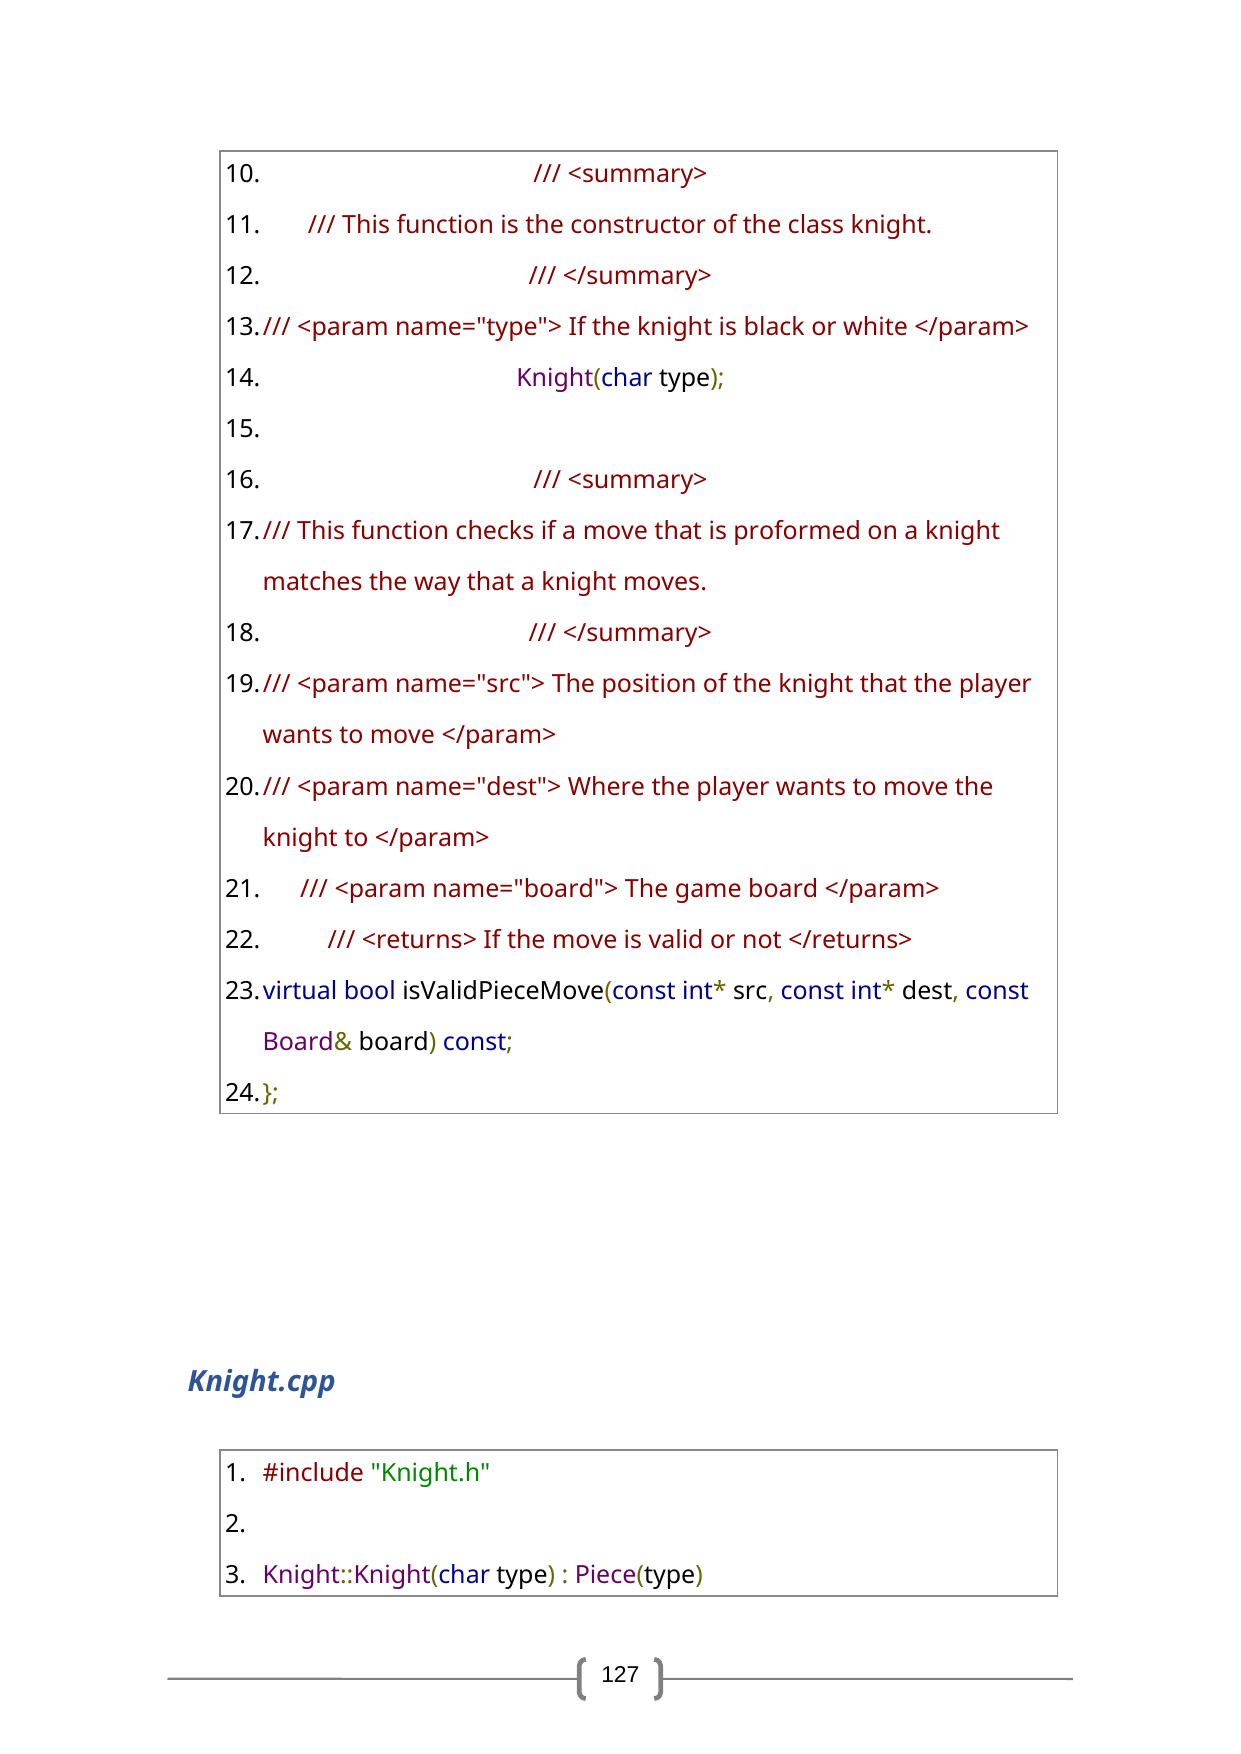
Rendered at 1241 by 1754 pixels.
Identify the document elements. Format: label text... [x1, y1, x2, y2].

list /// </summary> [221, 609, 1057, 649]
list virtual bool isValidPieceMove(const int* src, const int* dest, const Board& board) const; [221, 967, 1057, 1057]
list /// <param name="src"> The position of the knight that the player wants to move </param> [221, 660, 1057, 751]
list /// This function checks if a move that is proformed on a knight matches the way that a knight moves. [221, 507, 1057, 598]
list /// <returns> If the move is valid or not </returns> [221, 916, 1057, 955]
list /// <param name="type"> If the knight is black or white </param> [221, 303, 1057, 343]
list #include "Knight.h" [221, 1451, 1057, 1489]
list /// <summary> [221, 152, 1057, 190]
list /// <summary> [221, 456, 1057, 496]
list /// This function is the constructor of the class knight. [221, 201, 1057, 241]
list }; [221, 1069, 1057, 1113]
list /// <param name="dest"> Where the player wants to move the knight to </param> [221, 762, 1057, 853]
subtitle Knight.cpp [187, 1360, 1053, 1400]
list Knight::Knight(char type) : Piece(type) [221, 1551, 1057, 1595]
list Knight(char type); [221, 354, 1057, 394]
list /// </summary> [221, 252, 1057, 292]
list /// <param name="board"> The game board </param> [221, 864, 1057, 904]
